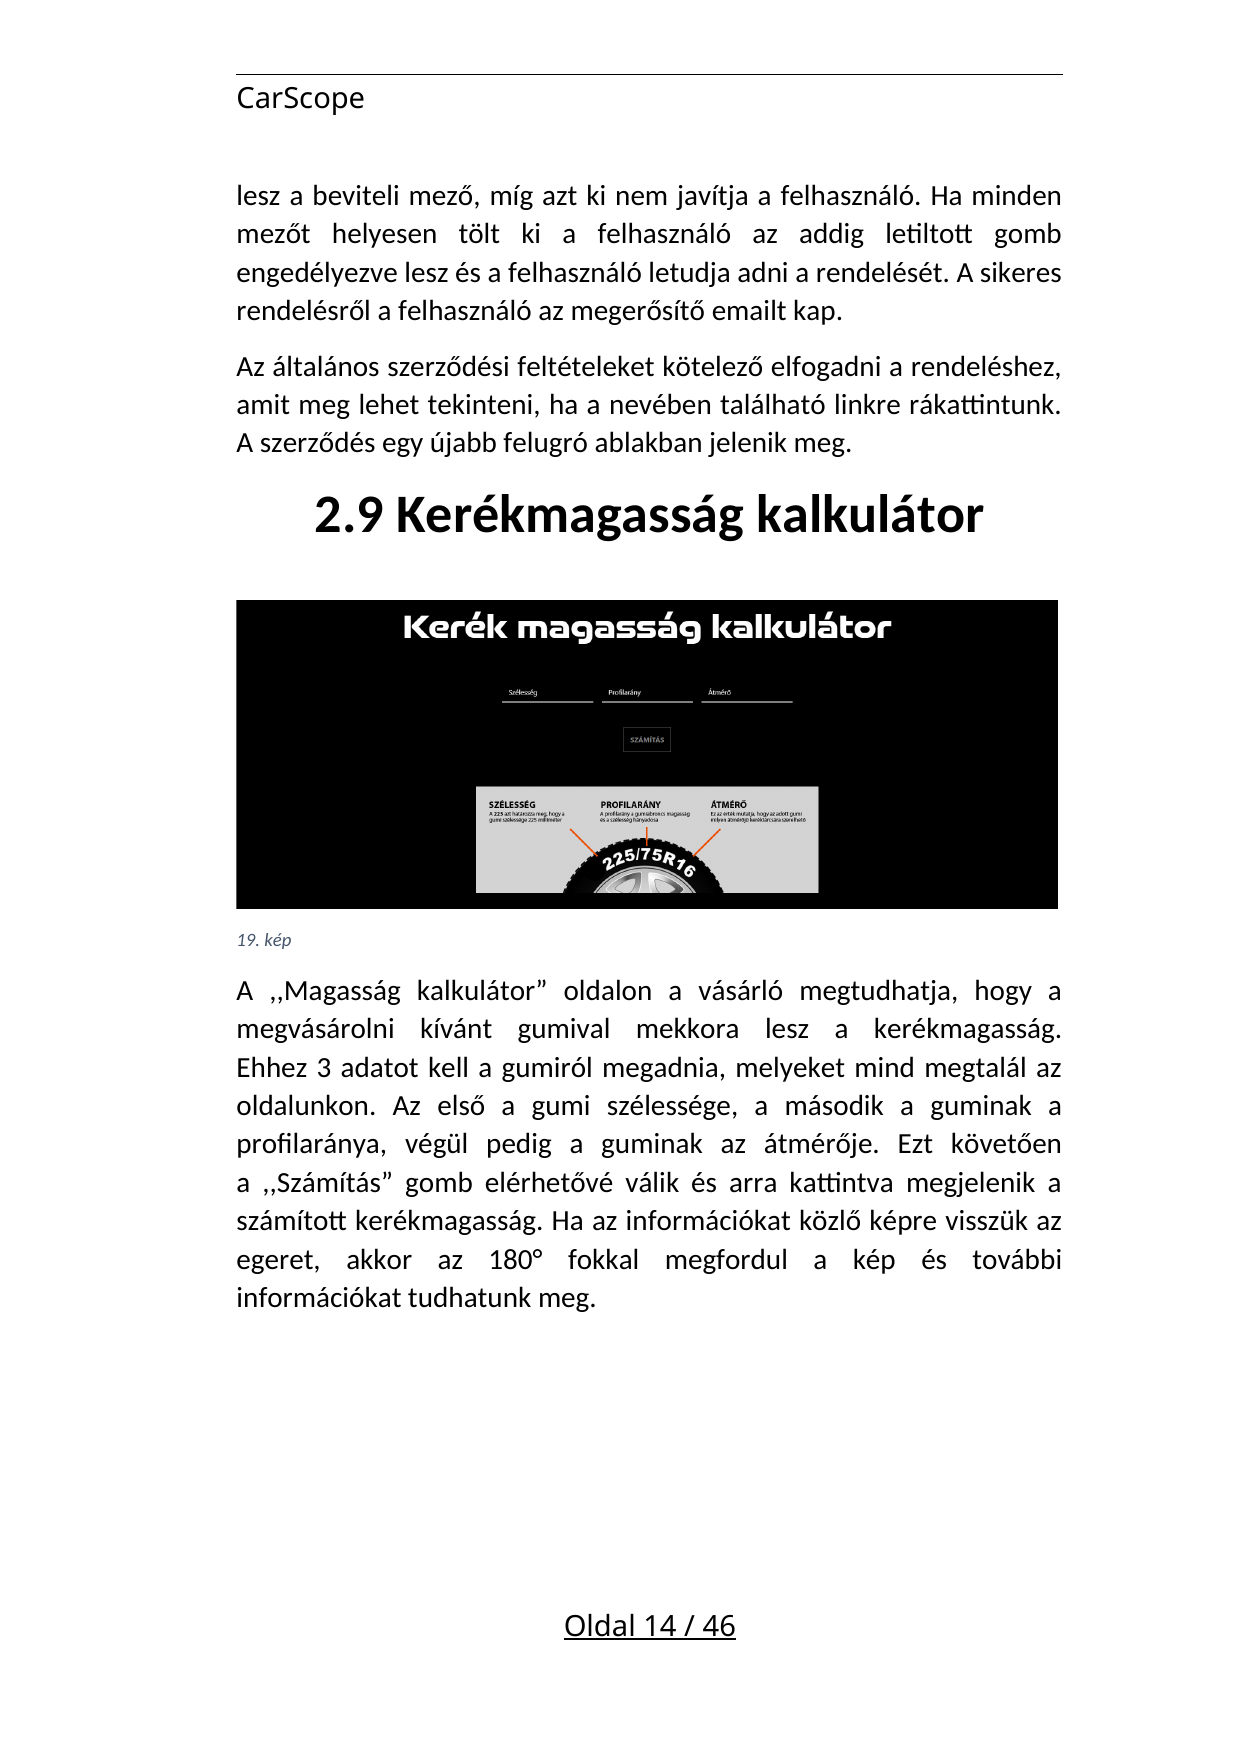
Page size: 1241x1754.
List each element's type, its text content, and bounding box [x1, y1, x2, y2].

text Az általános szerződési feltételeket kötelező elfogadni a rendeléshez, amit meg lehet tekinteni, ha a nevében található linkre rákattintunk. A szerződés egy újabb felugró ablakban jelenik meg. [236, 348, 1063, 460]
text 19. kép [236, 928, 1063, 951]
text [236, 177, 1063, 328]
picture [236, 600, 1058, 909]
subtitle 2.9 Kerékmagasság kalkulátor [236, 479, 1063, 546]
text A ,,Magasság kalkulátor” oldalon a vásárló megtudhatja, hogy a megvásárolni kívánt gumival mekkora lesz a kerékmagasság. Ehhez 3 adatot kell a gumiról megadnia, melyeket mind megtalál az oldalunkon. Az első a gumi szélessége, a második a guminak a profilaránya, végül pedig a guminak az átmérője. Ezt követően a ,,Számítás” gomb elérhetővé válik és arra kattintva megjelenik a számított kerékmagasság. Ha az információkat közlő képre visszük az egeret, akkor az 180° fokkal megfordul a kép és további információkat tudhatunk meg. [236, 972, 1063, 1315]
